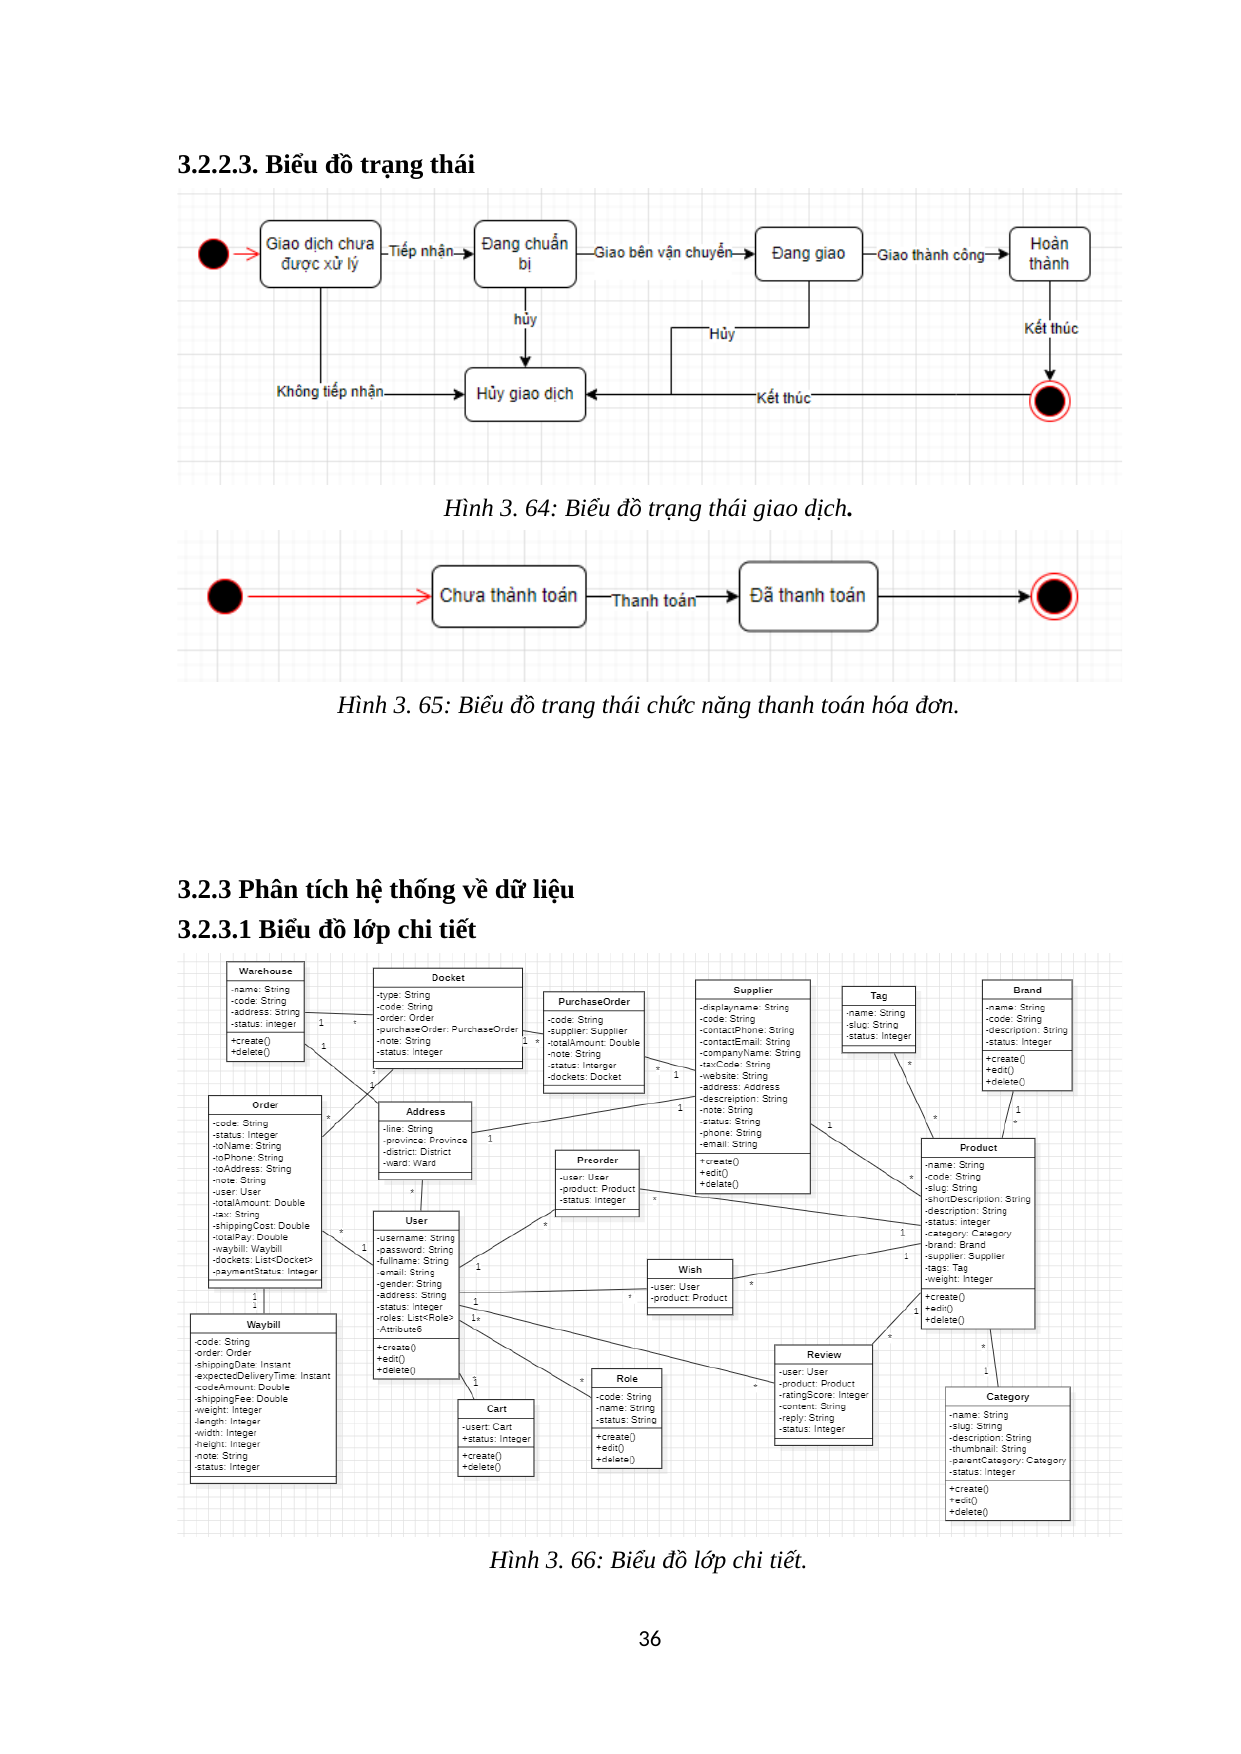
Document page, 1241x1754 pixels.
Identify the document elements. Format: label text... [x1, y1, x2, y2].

text 3.2.3.1 Biểu đồ lớp chi tiết [177, 913, 1122, 945]
picture [177, 953, 1123, 1537]
subtitle 3.2.2.3. Biểu đồ trạng thái [177, 148, 1122, 179]
picture [177, 530, 1123, 682]
subtitle 3.2.3 Phân tích hệ thống về dữ liệu [177, 873, 1122, 904]
picture [177, 188, 1123, 485]
